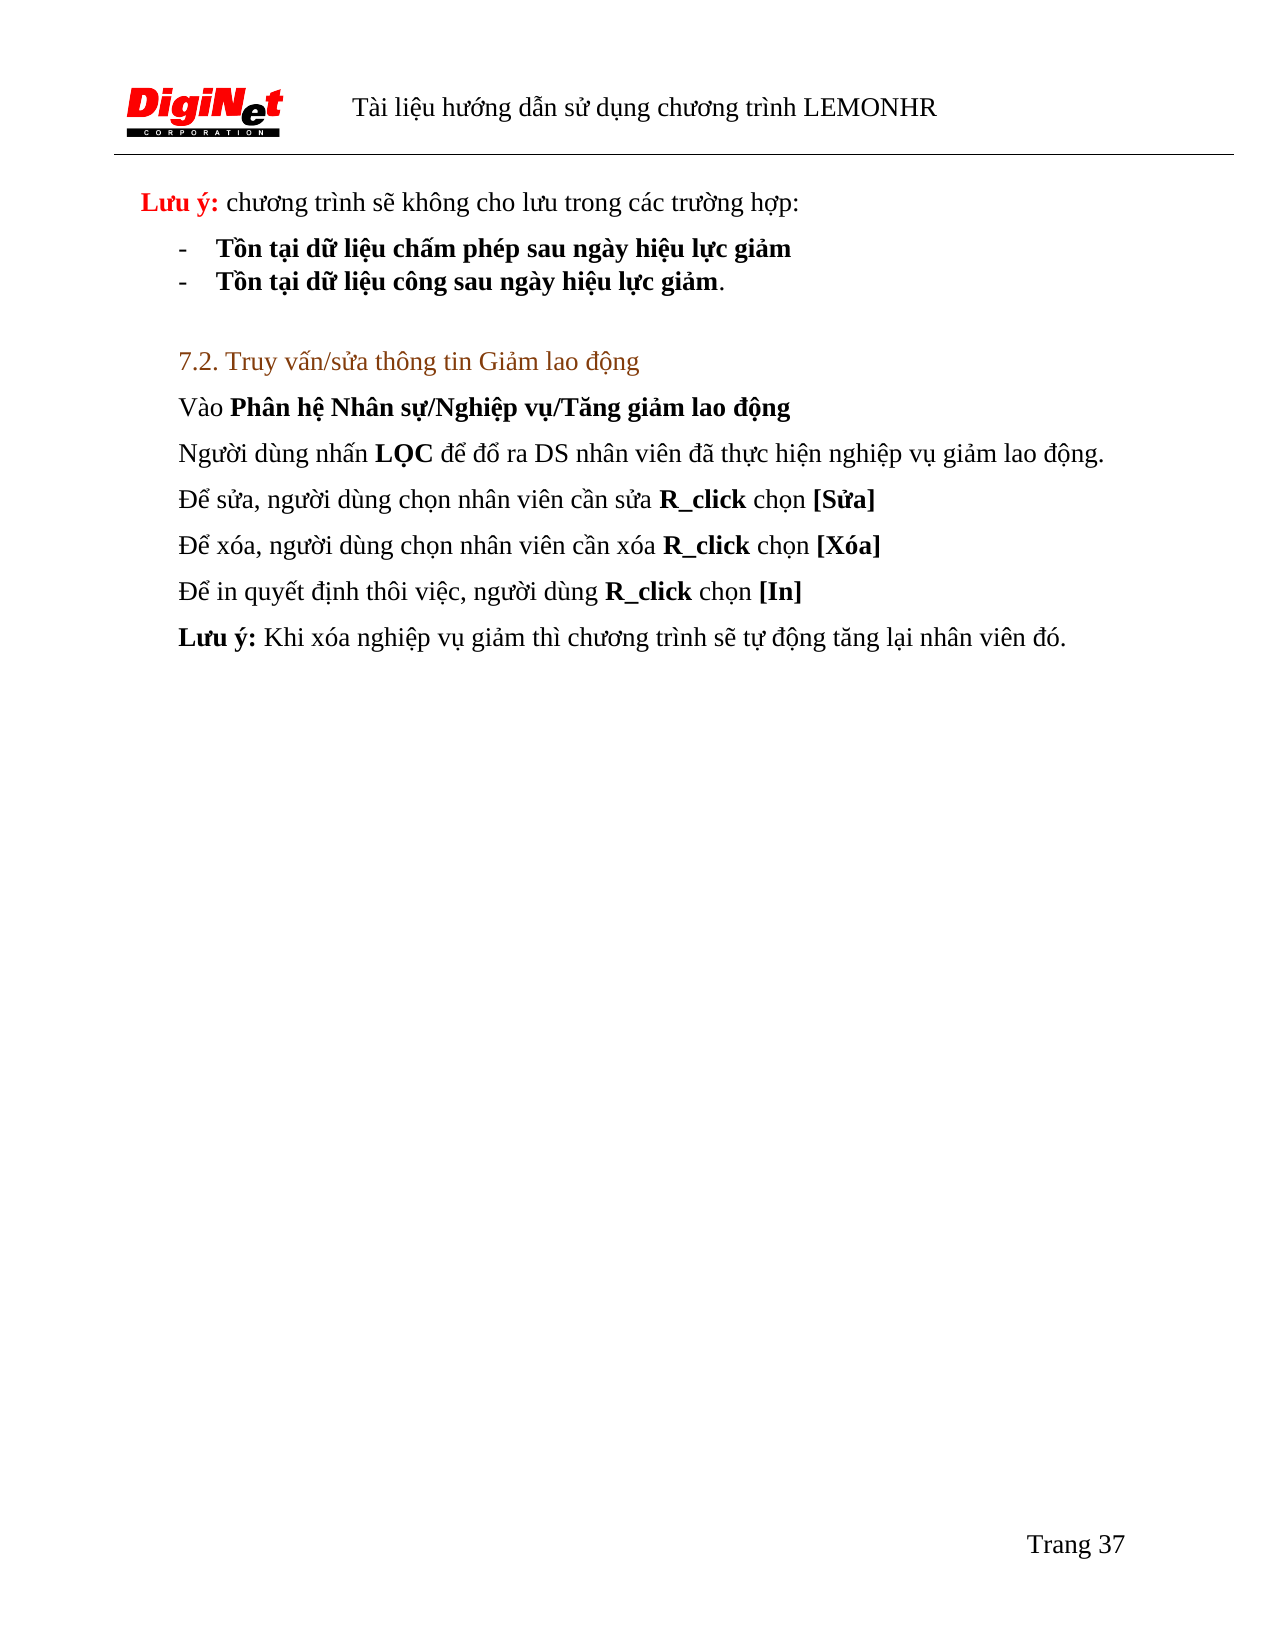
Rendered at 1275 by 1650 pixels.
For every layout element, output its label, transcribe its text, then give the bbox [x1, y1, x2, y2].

list Tồn tại dữ liệu công sau ngày hiệu lực giảm. [178, 265, 1125, 296]
text Để xóa, người dùng chọn nhân viên cần xóa R_click chọn [Xóa] [141, 529, 1125, 560]
text Để sửa, người dùng chọn nhân viên cần sửa R_click chọn [Sửa] [141, 483, 1125, 514]
list Tồn tại dữ liệu chấm phép sau ngày hiệu lực giảm [178, 232, 1125, 263]
picture [121, 86, 290, 143]
text Để in quyết định thôi việc, người dùng R_click chọn [In] [141, 575, 1125, 606]
text Người dùng nhấn LỌC để đổ ra DS nhân viên đã thực hiện nghiệp vụ giảm lao động. [141, 437, 1125, 468]
text Lưu ý: Khi xóa nghiệp vụ giảm thì chương trình sẽ tự động tăng lại nhân viên đó. [141, 621, 1125, 652]
text Lưu ý: chương trình sẽ không cho lưu trong các trường hợp: [141, 186, 1125, 217]
subtitle Truy vấn/sửa thông tin Giảm lao động [178, 345, 1125, 376]
text Vào Phân hệ Nhân sự/Nghiệp vụ/Tăng giảm lao động [141, 391, 1125, 422]
